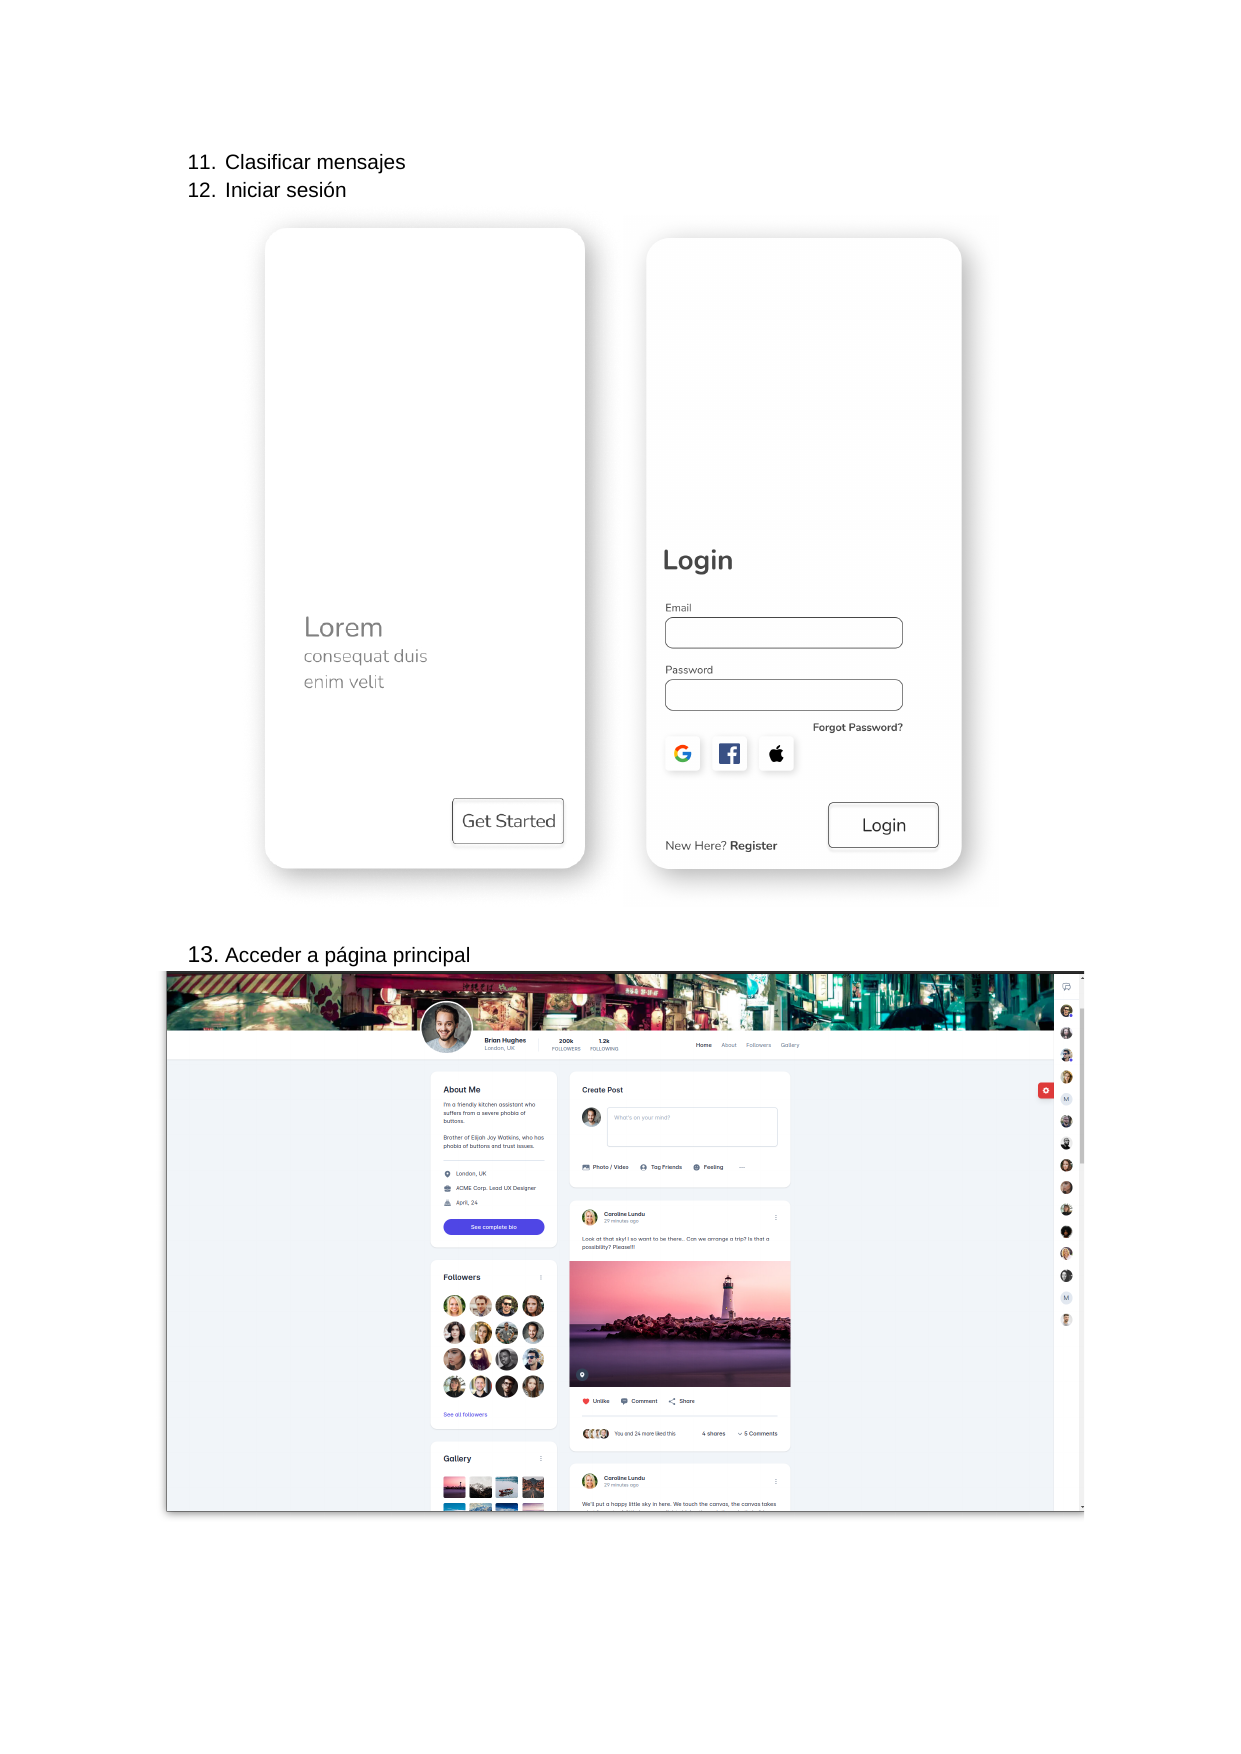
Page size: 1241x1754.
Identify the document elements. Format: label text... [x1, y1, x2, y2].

picture [241, 205, 1000, 907]
list Iniciar sesión [187, 177, 1090, 201]
list Clasificar mensajes [187, 150, 1090, 174]
list Acceder a página principal [187, 941, 1090, 967]
picture [156, 971, 1085, 1523]
